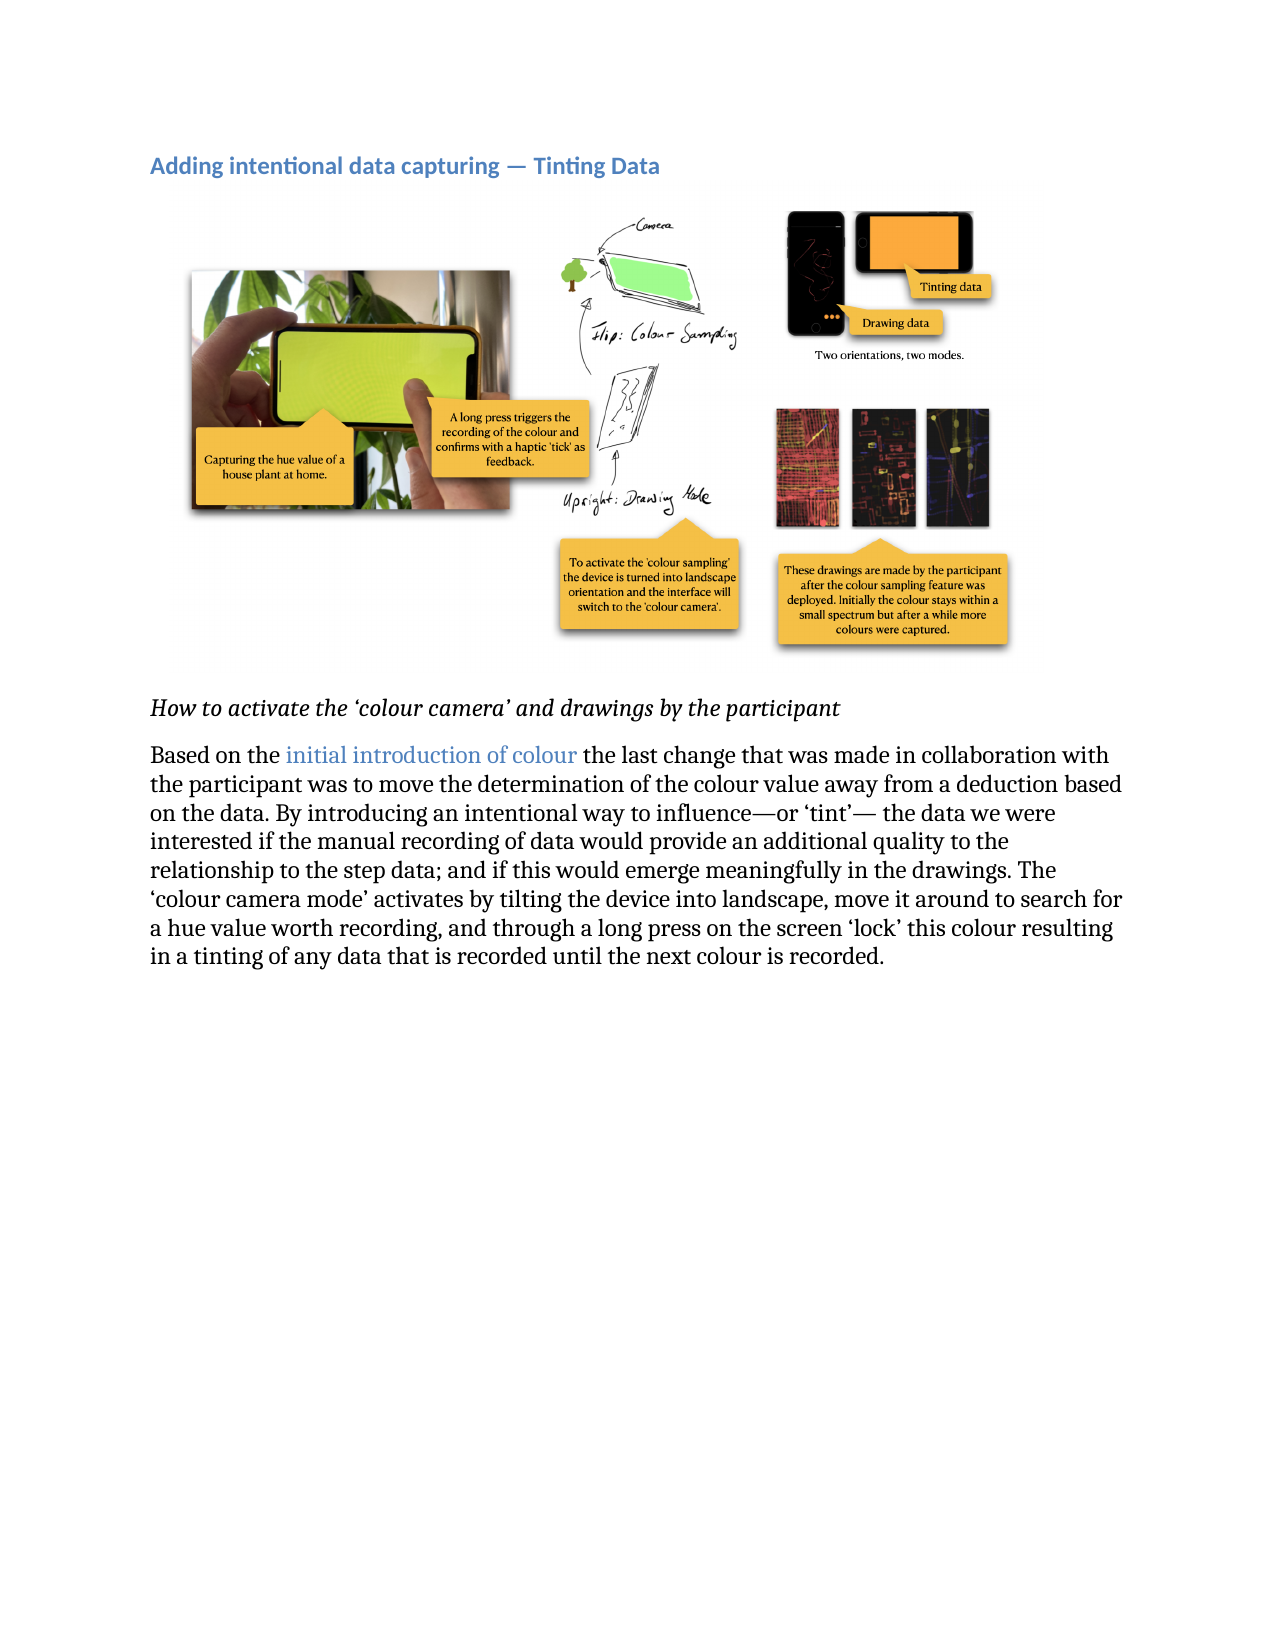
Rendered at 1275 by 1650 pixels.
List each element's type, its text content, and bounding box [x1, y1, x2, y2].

text Based on the initial introduction of colour the last change that was made in collaboration with the participant was to move the determination of the colour value away from a deduction based on the data. By introducing an intentional way to influence—or ‘tint’— the data we were interested if the manual recording of data would provide an additional quality to the relationship to the step data; and if this would emerge meaningfully in the drawings. The ‘colour camera mode’ activates by tilting the device into landscape, move it around to search for a hue value worth recording, and through a long press on the screen ‘lock’ this colour resulting in a tinting of any data that is recorded until the next colour is recorded. [150, 741, 1125, 971]
subtitle Adding intentional data capturing — Tinting Data [150, 150, 1125, 181]
picture [168, 180, 1044, 673]
text How to activate the ‘colour camera’ and drawings by the participant [150, 693, 1125, 722]
